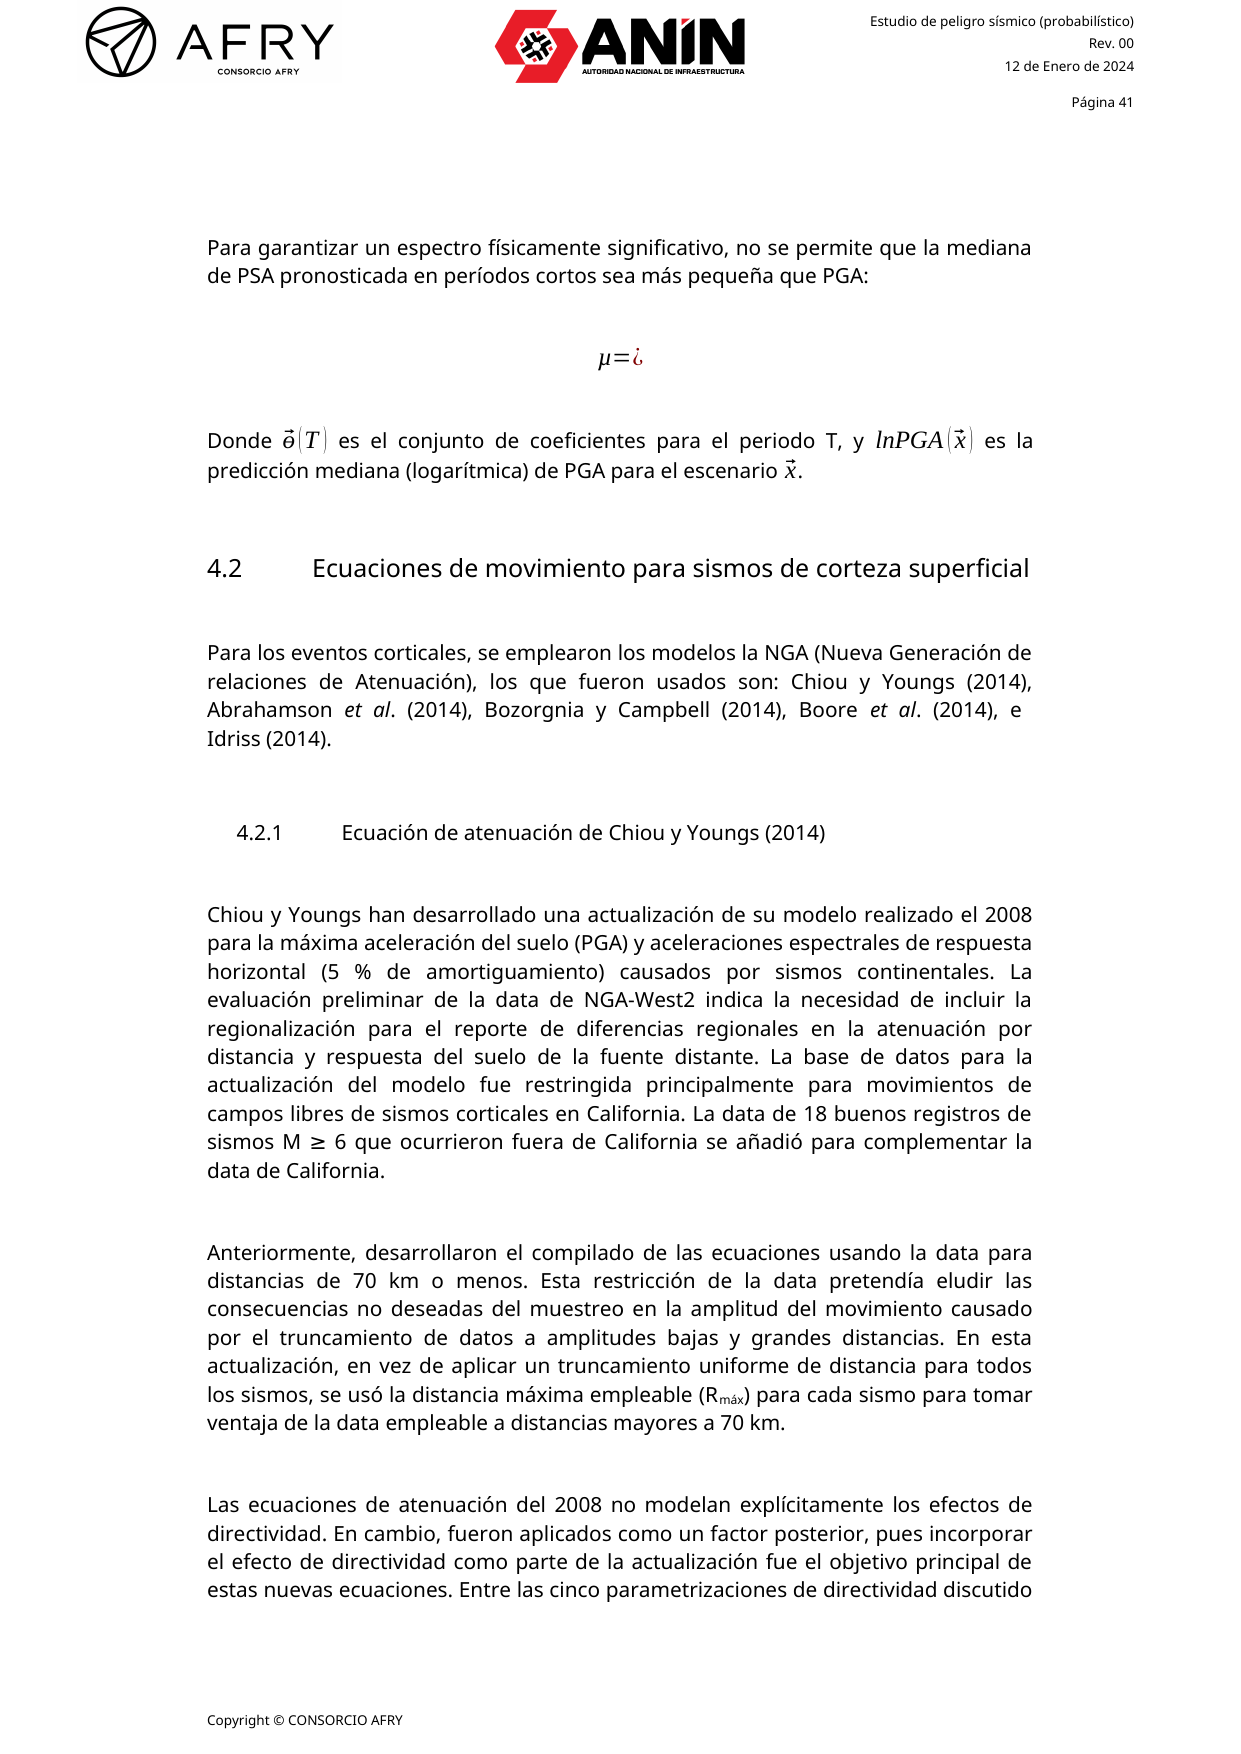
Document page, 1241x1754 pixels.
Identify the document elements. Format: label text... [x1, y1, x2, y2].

text Anteriormente, desarrollaron el compilado de las ecuaciones usando la data para distancias de 70 km o menos. Esta restricción de la data pretendía eludir las consecuencias no deseadas del muestreo en la amplitud del movimiento causado por el truncamiento de datos a amplitudes bajas y grandes distancias. En esta actualización, en vez de aplicar un truncamiento uniforme de distancia para todos los sismos, se usó la distancia máxima empleable (Rmáx) para cada sismo para tomar ventaja de la data empleable a distancias mayores a 70 km. [207, 1238, 1033, 1437]
subtitle Ecuaciones de movimiento para sismos de corteza superficial [207, 551, 1033, 585]
picture [76, 0, 343, 83]
text Donde es el conjunto de coeficientes para el periodo T, y es la predicción mediana (logarítmica) de PGA para el escenario . [207, 425, 1033, 485]
subtitle Ecuación de atenuación de Chiou y Youngs (2014) [236, 818, 1033, 846]
text Para los eventos corticales, se emplearon los modelos la NGA (Nueva Generación de relaciones de Atenuación), los que fueron usados son: Chiou y Youngs (2014), Abrahamson et al. (2014), Bozorgnia y Campbell (2014), Boore et al. (2014), e Idriss (2014). [207, 638, 1033, 752]
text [207, 1490, 1033, 1604]
picture [493, 7, 747, 85]
text Para garantizar un espectro físicamente significativo, no se permite que la mediana de PSA pronosticada en períodos cortos sea más pequeña que PGA: [207, 233, 1033, 290]
text Chiou y Youngs han desarrollado una actualización de su modelo realizado el 2008 para la máxima aceleración del suelo (PGA) y aceleraciones espectrales de respuesta horizontal (5 % de amortiguamiento) causados por sismos continentales. La evaluación preliminar de la data de NGA-West2 indica la necesidad de incluir la regionalización para el reporte de diferencias regionales en la atenuación por distancia y respuesta del suelo de la fuente distante. La base de datos para la actualización del modelo fue restringida principalmente para movimientos de campos libres de sismos corticales en California. La data de 18 buenos registros de sismos M ≥ 6 que ocurrieron fuera de California se añadió para complementar la data de California. [207, 900, 1033, 1184]
